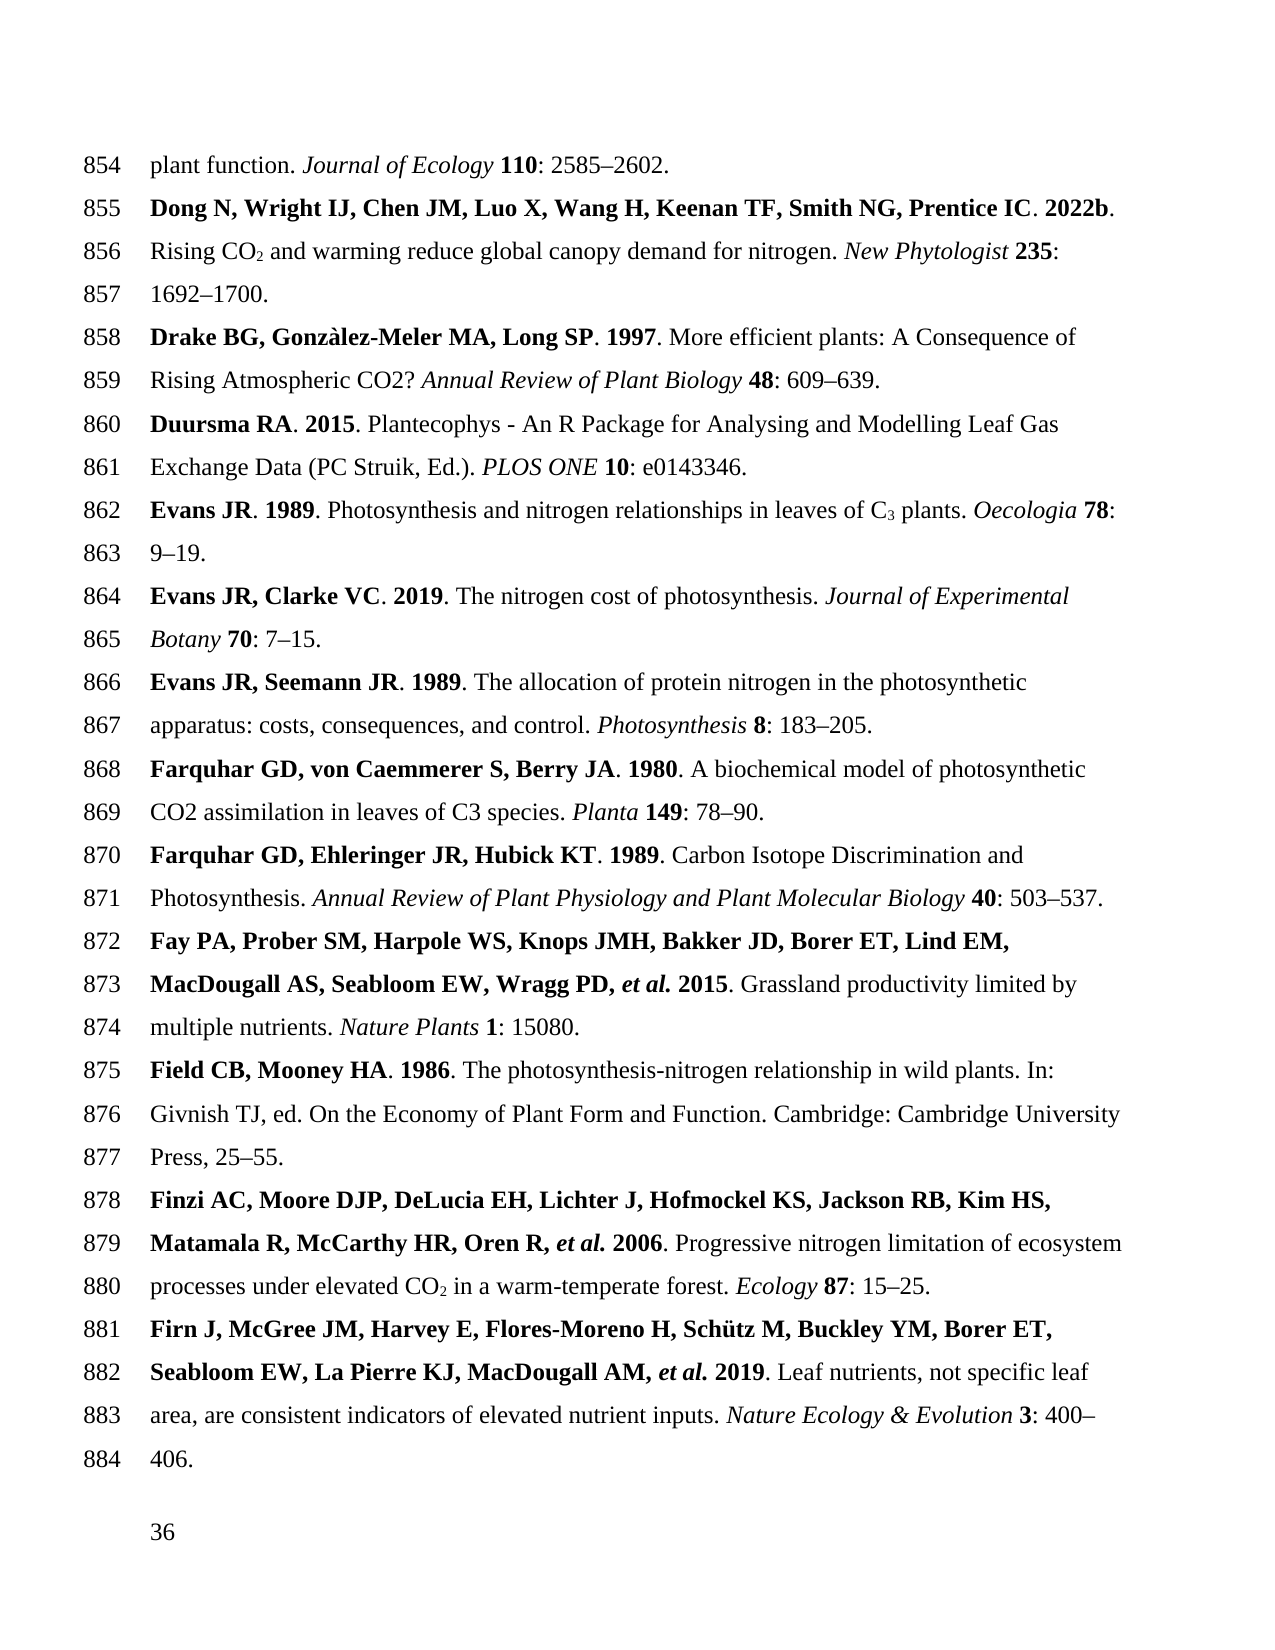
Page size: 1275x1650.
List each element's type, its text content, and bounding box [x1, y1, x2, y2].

text Fay PA, Prober SM, Harpole WS, Knops JMH, Bakker JD, Borer ET, Lind EM, MacDougall AS, Seabloom EW, Wragg PD, et al. 2015. Grassland productivity limited by multiple nutrients. Nature Plants 1: 15080. [150, 926, 1125, 1041]
text Evans JR, Clarke VC. 2019. The nitrogen cost of photosynthesis. Journal of Experimental Botany 70: 7–15. [150, 581, 1125, 653]
text Finzi AC, Moore DJP, DeLucia EH, Lichter J, Hofmockel KS, Jackson RB, Kim HS, Matamala R, McCarthy HR, Oren R, et al. 2006. Progressive nitrogen limitation of ecosystem processes under elevated CO2 in a warm-temperate forest. Ecology 87: 15–25. [150, 1185, 1125, 1300]
text Farquhar GD, von Caemmerer S, Berry JA. 1980. A biochemical model of photosynthetic CO2 assimilation in leaves of C3 species. Planta 149: 78–90. [150, 754, 1125, 826]
text Duursma RA. 2015. Plantecophys - An R Package for Analysing and Modelling Leaf Gas Exchange Data (PC Struik, Ed.). PLOS ONE 10: e0143346. [150, 409, 1125, 481]
text Field CB, Mooney HA. 1986. The photosynthesis-nitrogen relationship in wild plants. In: Givnish TJ, ed. On the Economy of Plant Form and Function. Cambridge: Cambridge University Press, 25–55. [150, 1056, 1125, 1171]
text Dong N, Wright IJ, Chen JM, Luo X, Wang H, Keenan TF, Smith NG, Prentice IC. 2022b. Rising CO2 and warming reduce global canopy demand for nitrogen. New Phytologist 235: 1692–1700. [150, 193, 1125, 308]
text Drake BG, Gonzàlez-Meler MA, Long SP. 1997. More efficient plants: A Consequence of Rising Atmospheric CO2? Annual Review of Plant Biology 48: 609–639. [150, 322, 1125, 394]
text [150, 150, 1125, 179]
text Firn J, McGree JM, Harvey E, Flores-Moreno H, Schütz M, Buckley YM, Borer ET, Seabloom EW, La Pierre KJ, MacDougall AM, et al. 2019. Leaf nutrients, not specific leaf area, are consistent indicators of elevated nutrient inputs. Nature Ecology & Evolution 3: 400–406. [150, 1314, 1125, 1472]
text Evans JR, Seemann JR. 1989. The allocation of protein nitrogen in the photosynthetic apparatus: costs, consequences, and control. Photosynthesis 8: 183–205. [150, 667, 1125, 739]
text Farquhar GD, Ehleringer JR, Hubick KT. 1989. Carbon Isotope Discrimination and Photosynthesis. Annual Review of Plant Physiology and Plant Molecular Biology 40: 503–537. [150, 840, 1125, 912]
text Evans JR. 1989. Photosynthesis and nitrogen relationships in leaves of C3 plants. Oecologia 78: 9–19. [150, 495, 1125, 567]
